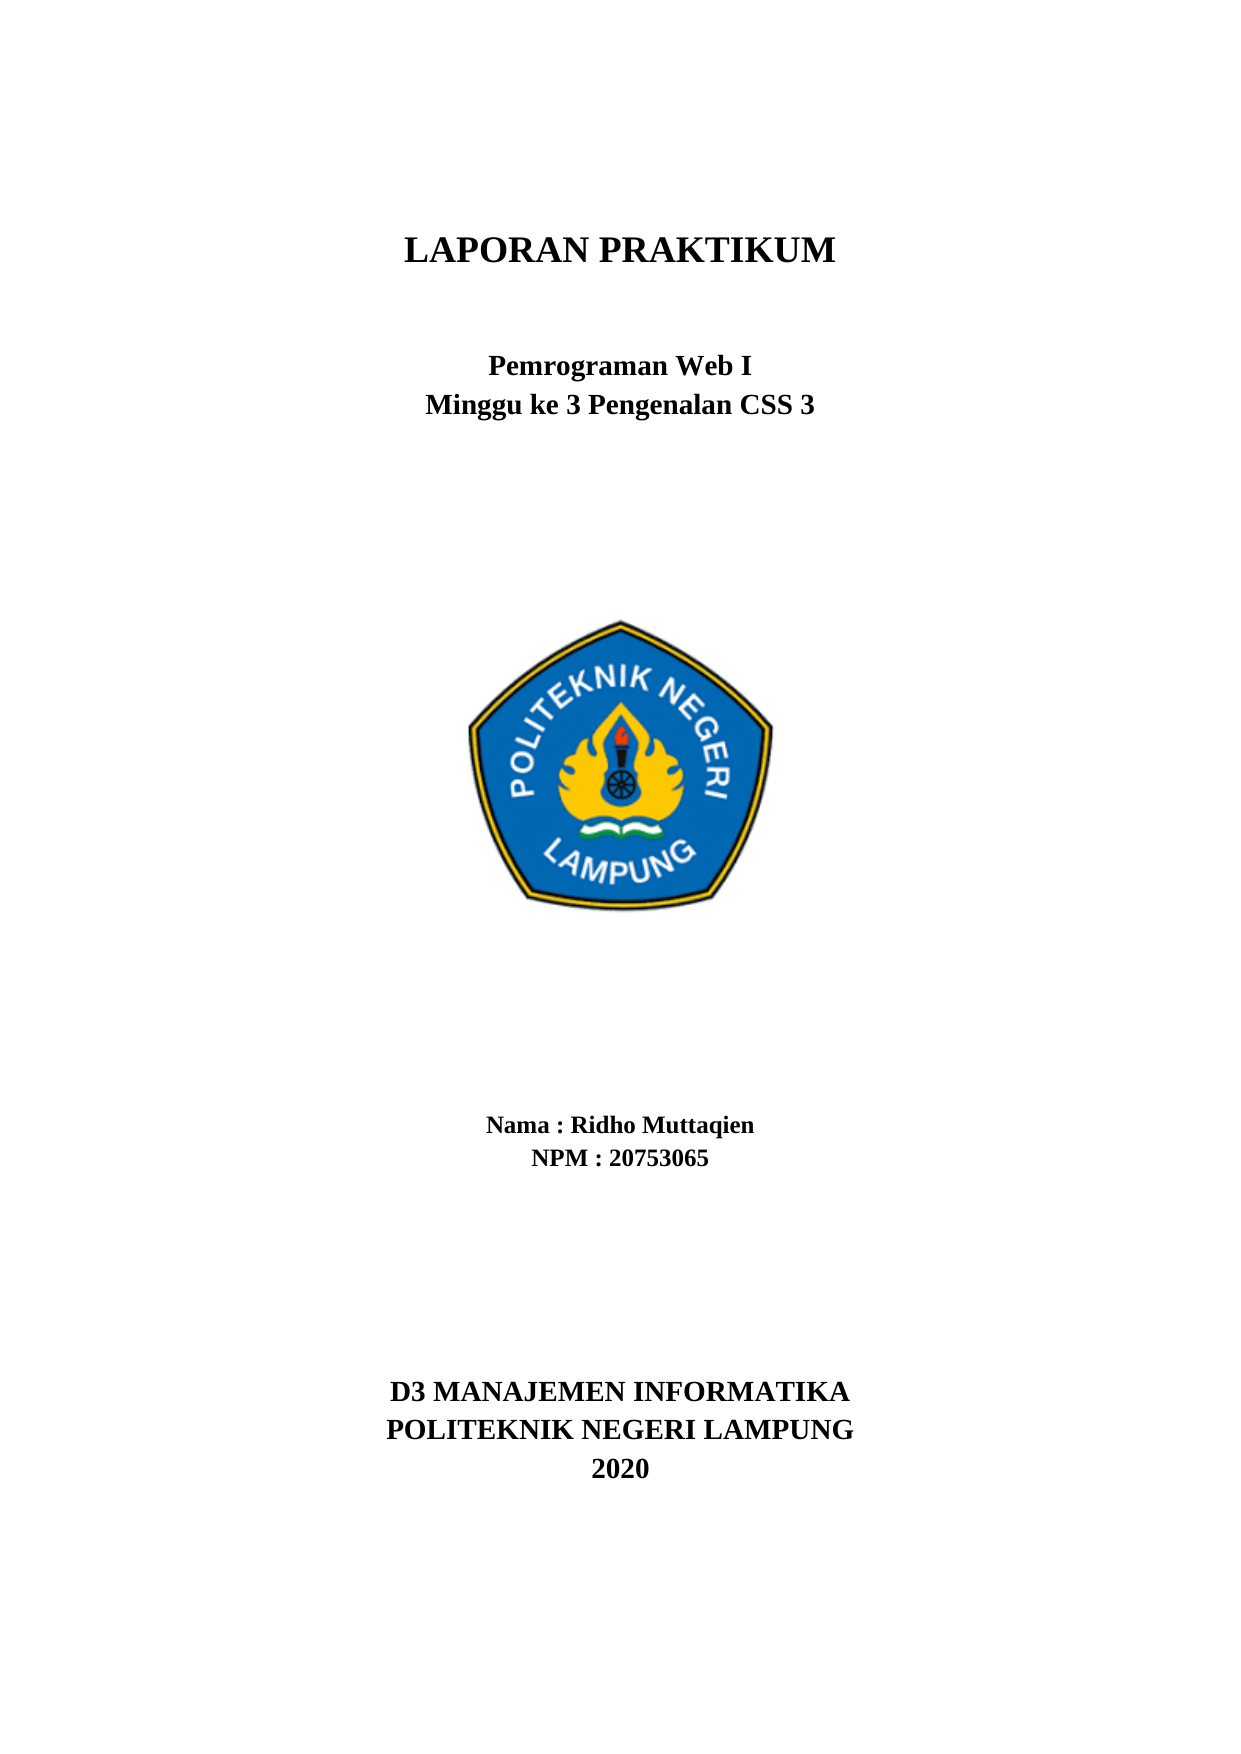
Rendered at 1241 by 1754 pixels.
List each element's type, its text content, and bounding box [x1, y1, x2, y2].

picture [444, 590, 796, 941]
text Pemrograman Web I [150, 348, 1090, 382]
text Minggu ke 3 Pengenalan CSS 3 [150, 387, 1090, 420]
text 2020 [150, 1451, 1090, 1484]
text NPM : 20753065 [150, 1143, 1090, 1171]
text LAPORAN PRAKTIKUM [150, 227, 1090, 270]
text POLITEKNIK NEGERI LAMPUNG [150, 1412, 1090, 1446]
text D3 MANAJEMEN INFORMATIKA [150, 1374, 1090, 1407]
text Nama : Ridho Muttaqien [150, 1110, 1090, 1138]
